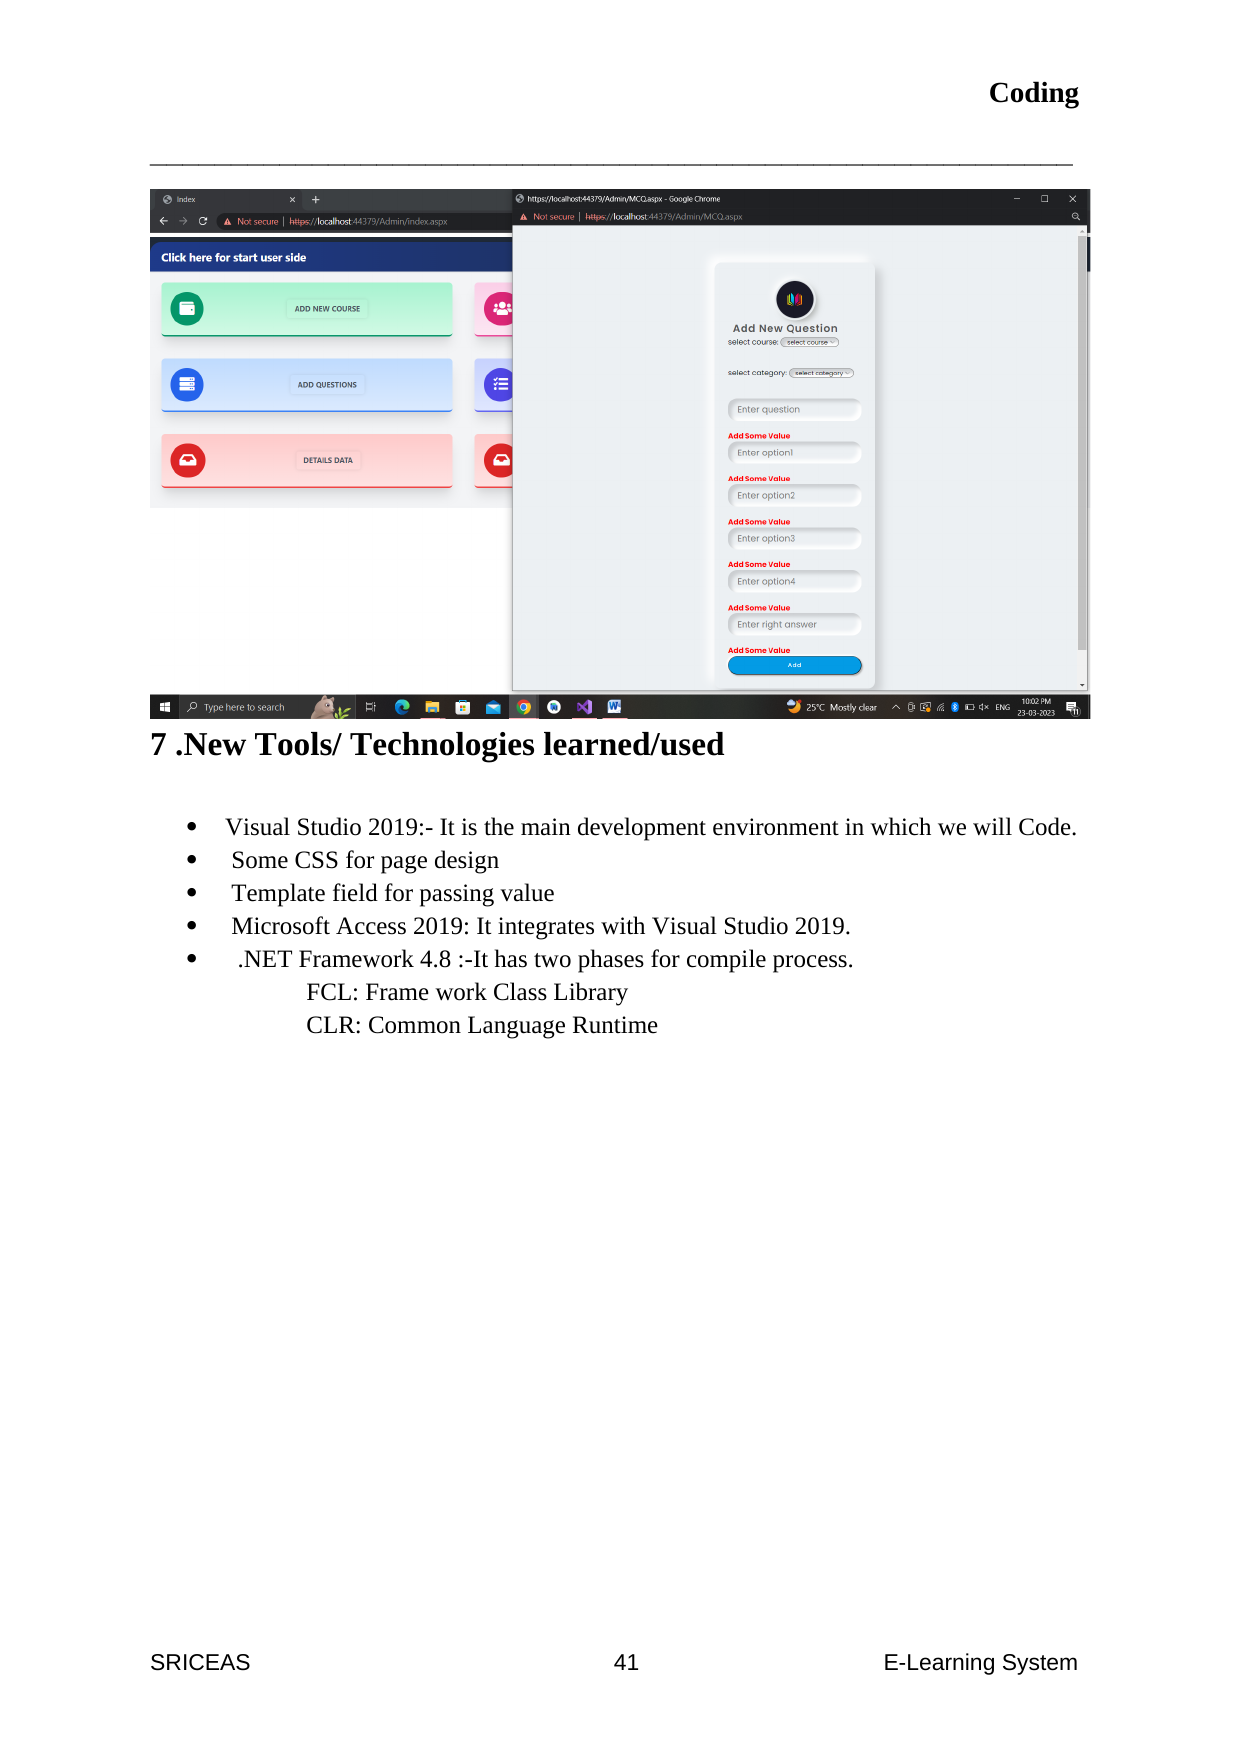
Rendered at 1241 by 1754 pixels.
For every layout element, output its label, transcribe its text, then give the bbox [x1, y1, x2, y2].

list Template field for passing value [187, 878, 1090, 907]
list FCL: Frame work Class Library [225, 977, 1090, 1006]
list CLR: Common Language Runtime [225, 1010, 1090, 1039]
text 7 .New Tools/ Technologies learned/used [150, 719, 1090, 762]
list Some CSS for page design [187, 845, 1090, 874]
picture [150, 189, 1091, 719]
list Microsoft Access 2019: It integrates with Visual Studio 2019. [187, 911, 1090, 940]
list Visual Studio 2019:- It is the main development environment in which we will Code. [187, 812, 1090, 841]
list .NET Framework 4.8 :-It has two phases for compile process. [187, 944, 1090, 973]
